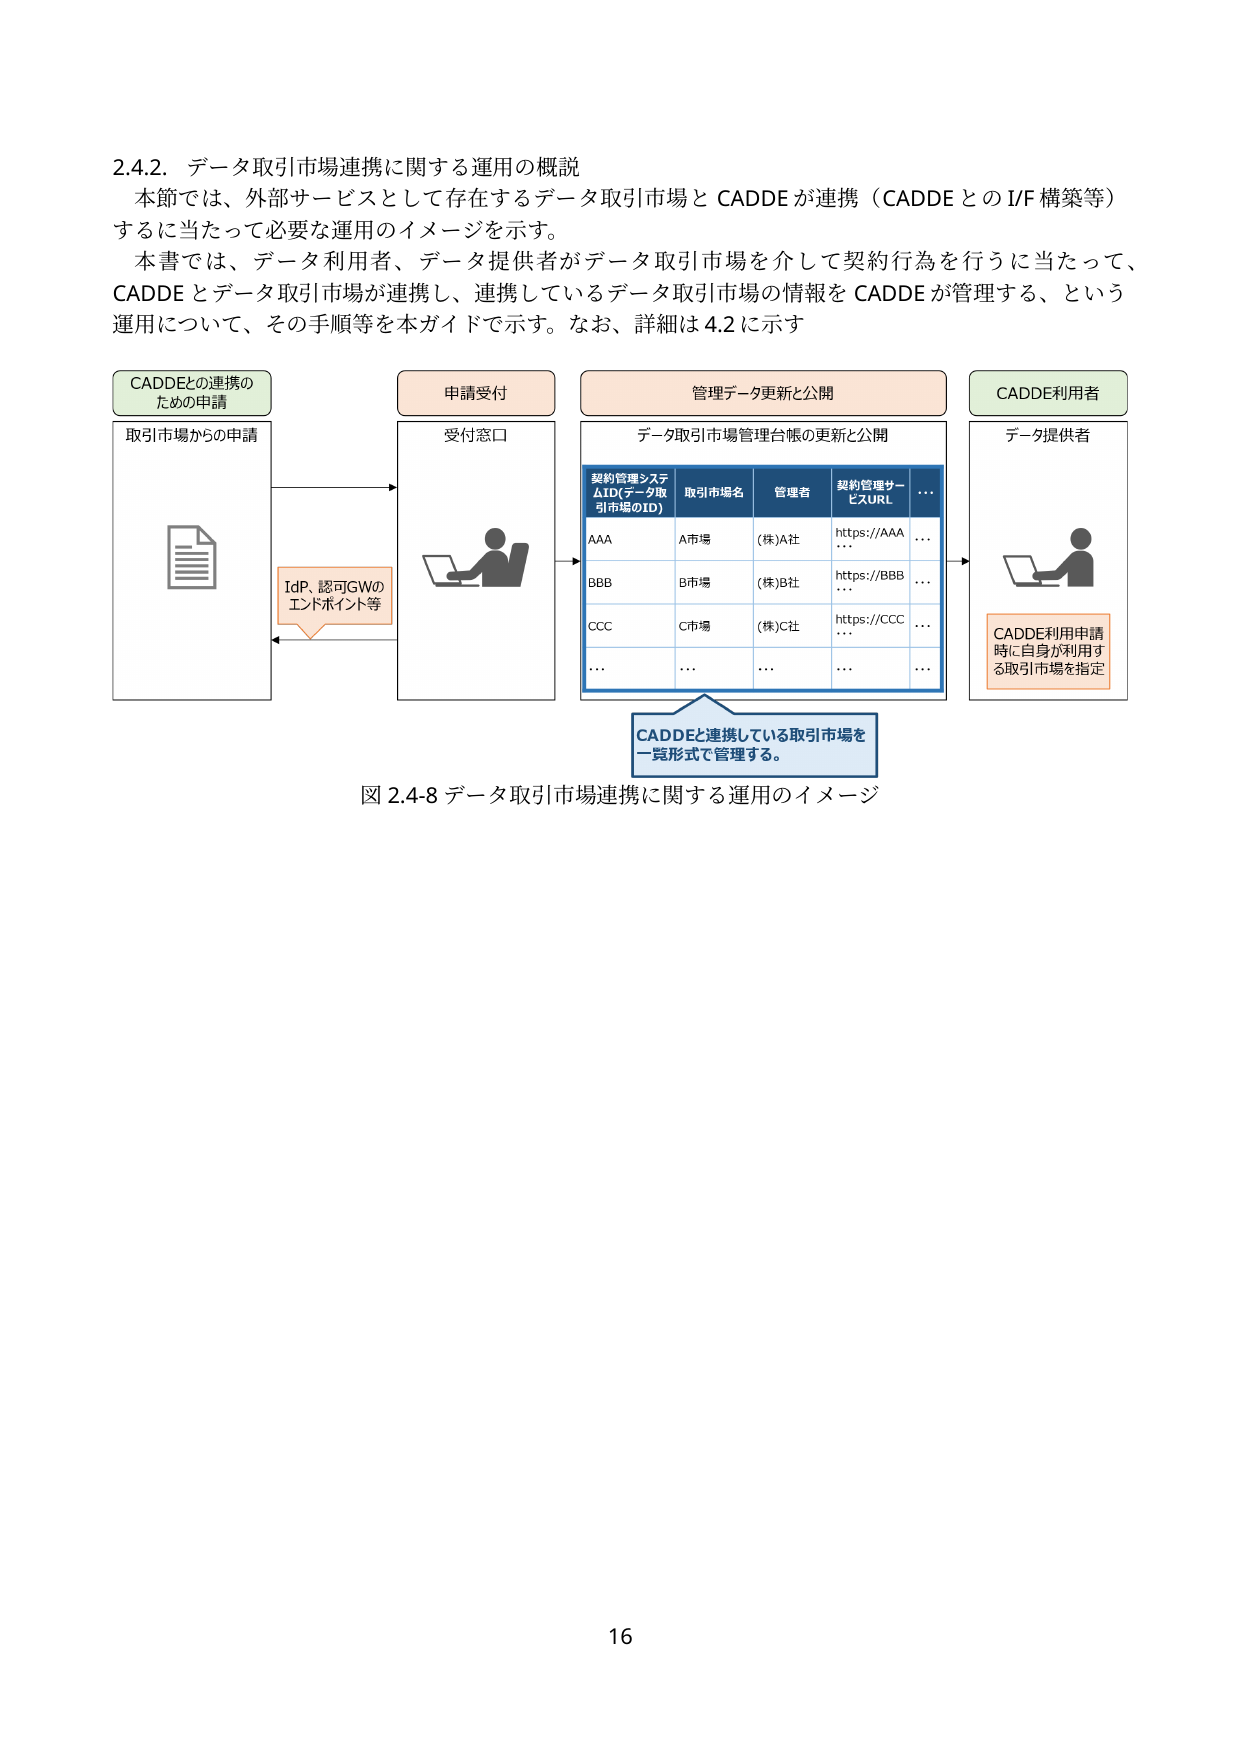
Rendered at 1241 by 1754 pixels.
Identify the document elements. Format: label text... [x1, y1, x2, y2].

subtitle データ取引市場連携に関する運用の概説 [112, 150, 1128, 182]
text 本節では、外部サービスとして存在するデータ取引市場とCADDEが連携（CADDEとのI/F構築等）するに当たって必要な運用のイメージを示す。 [112, 182, 1128, 244]
picture [112, 368, 1128, 778]
text 本書では、データ利用者、データ提供者がデータ取引市場を介して契約行為を行うに当たって、CADDEとデータ取引市場が連携し、連携しているデータ取引市場の情報をCADDEが管理する、という運用について、その手順等を本ガイドで示す。なお、詳細は4.2に示す [112, 244, 1128, 339]
